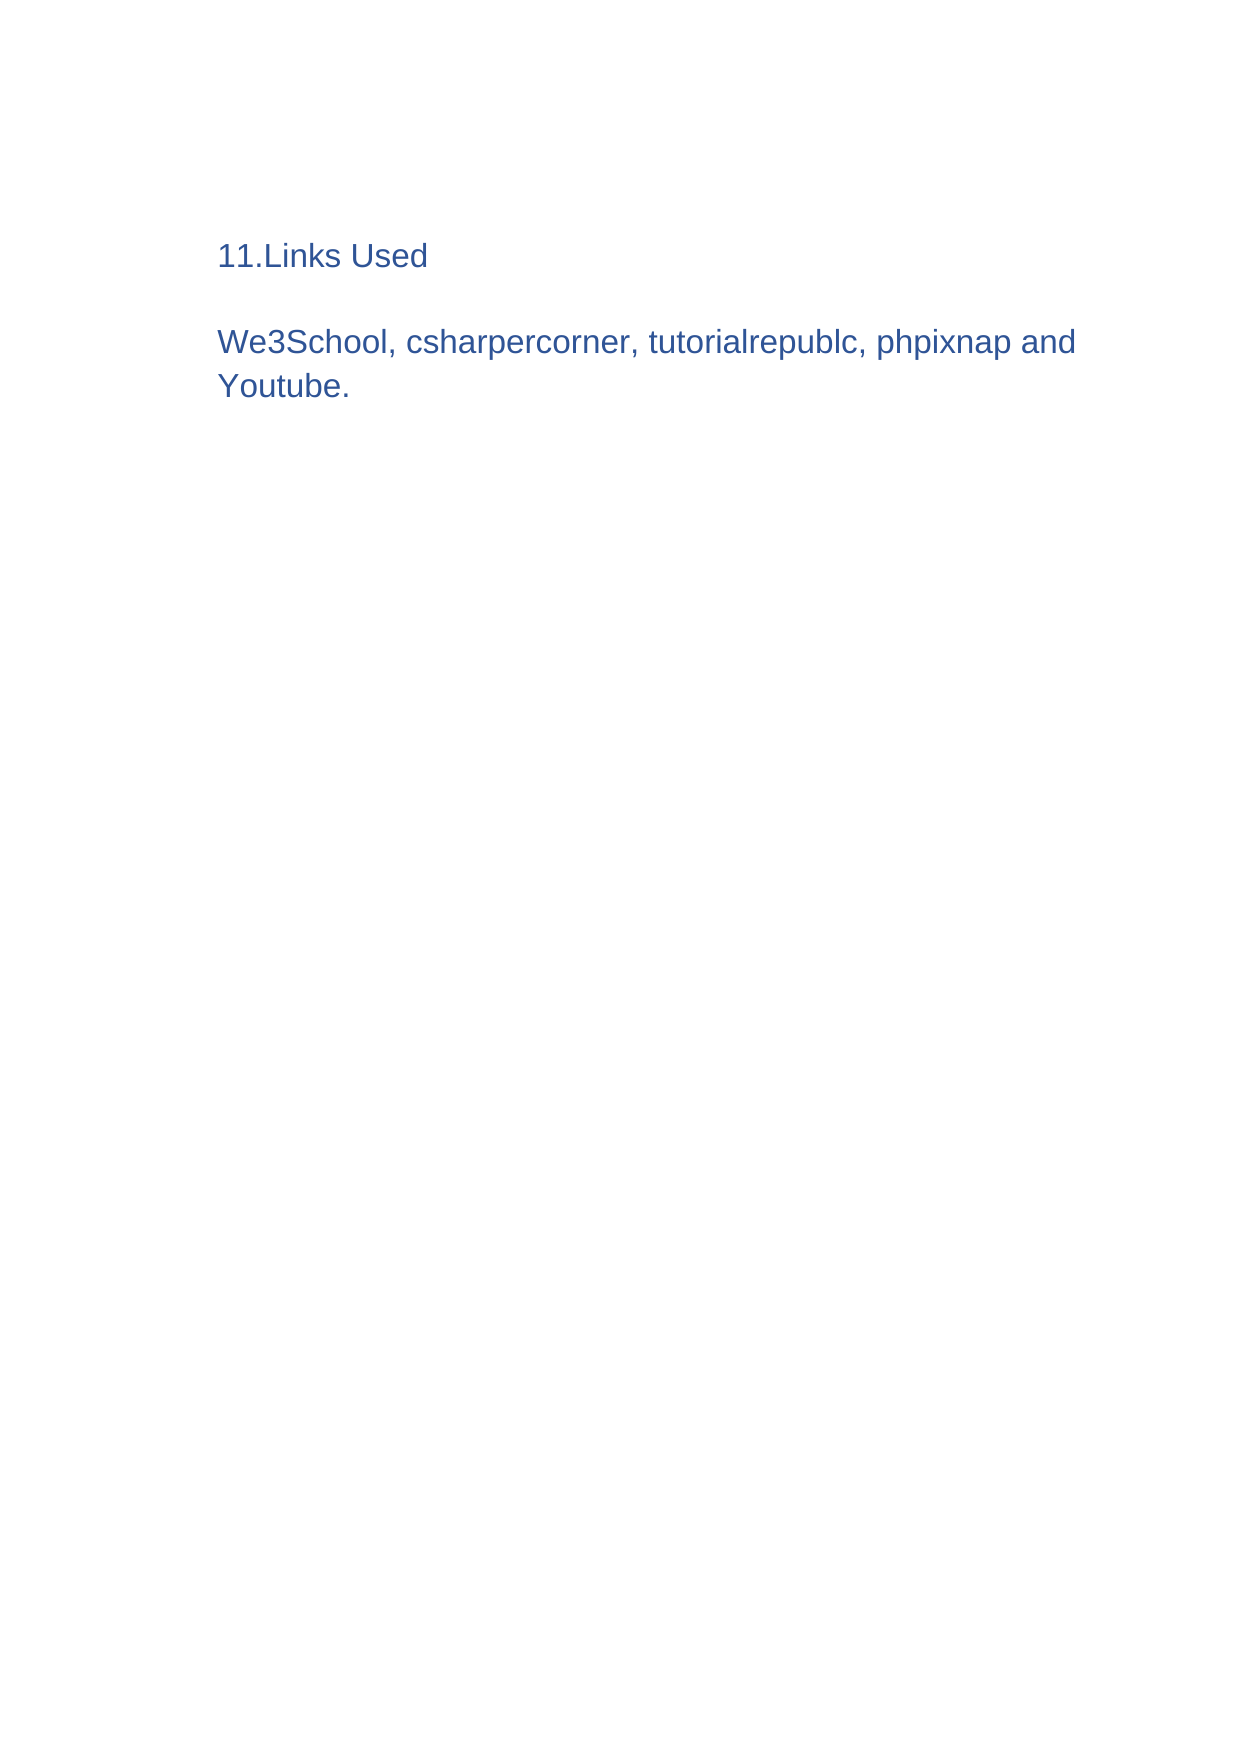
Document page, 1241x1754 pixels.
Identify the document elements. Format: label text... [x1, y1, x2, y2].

text We3School, csharpercorner, tutorialrepublc, phpixnap and Youtube. [217, 322, 1090, 404]
text 11.Links Used [217, 236, 1090, 274]
